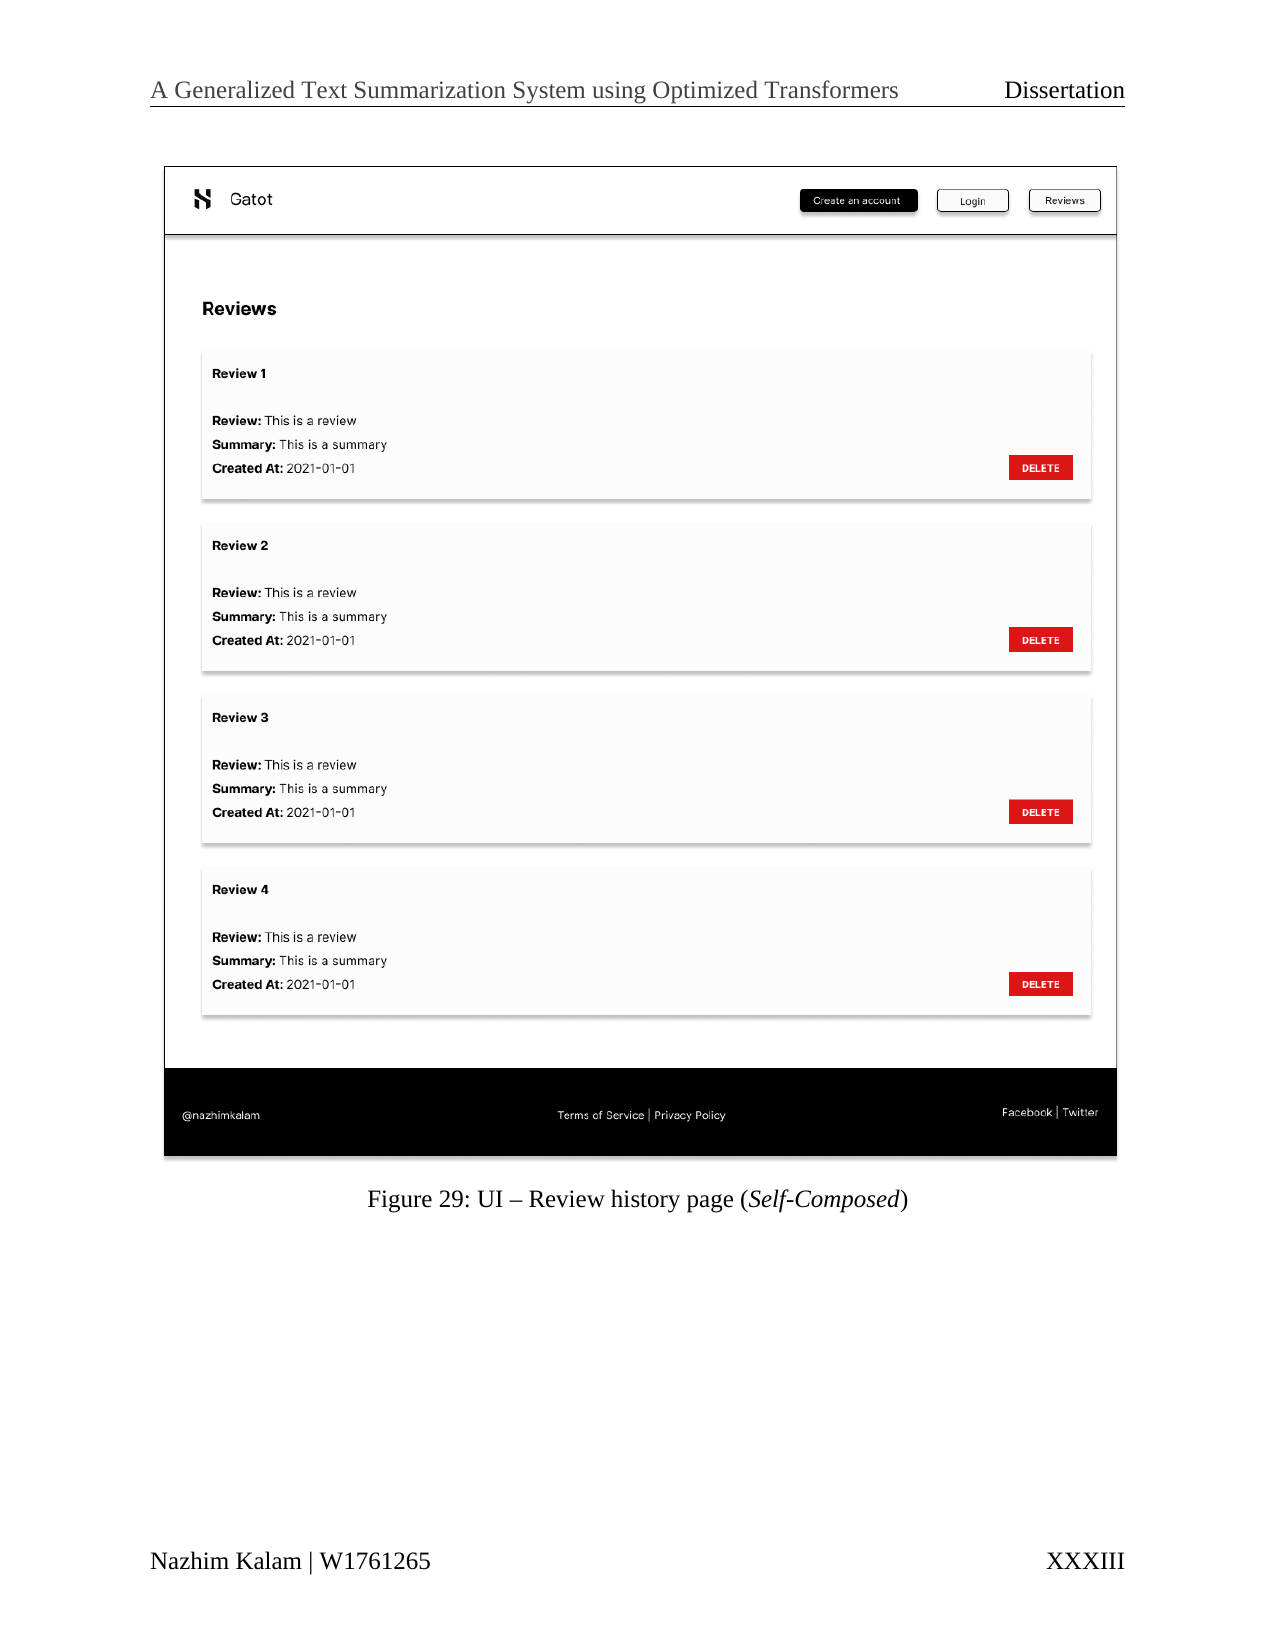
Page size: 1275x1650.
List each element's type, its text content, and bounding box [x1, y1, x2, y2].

picture [150, 150, 1127, 1166]
